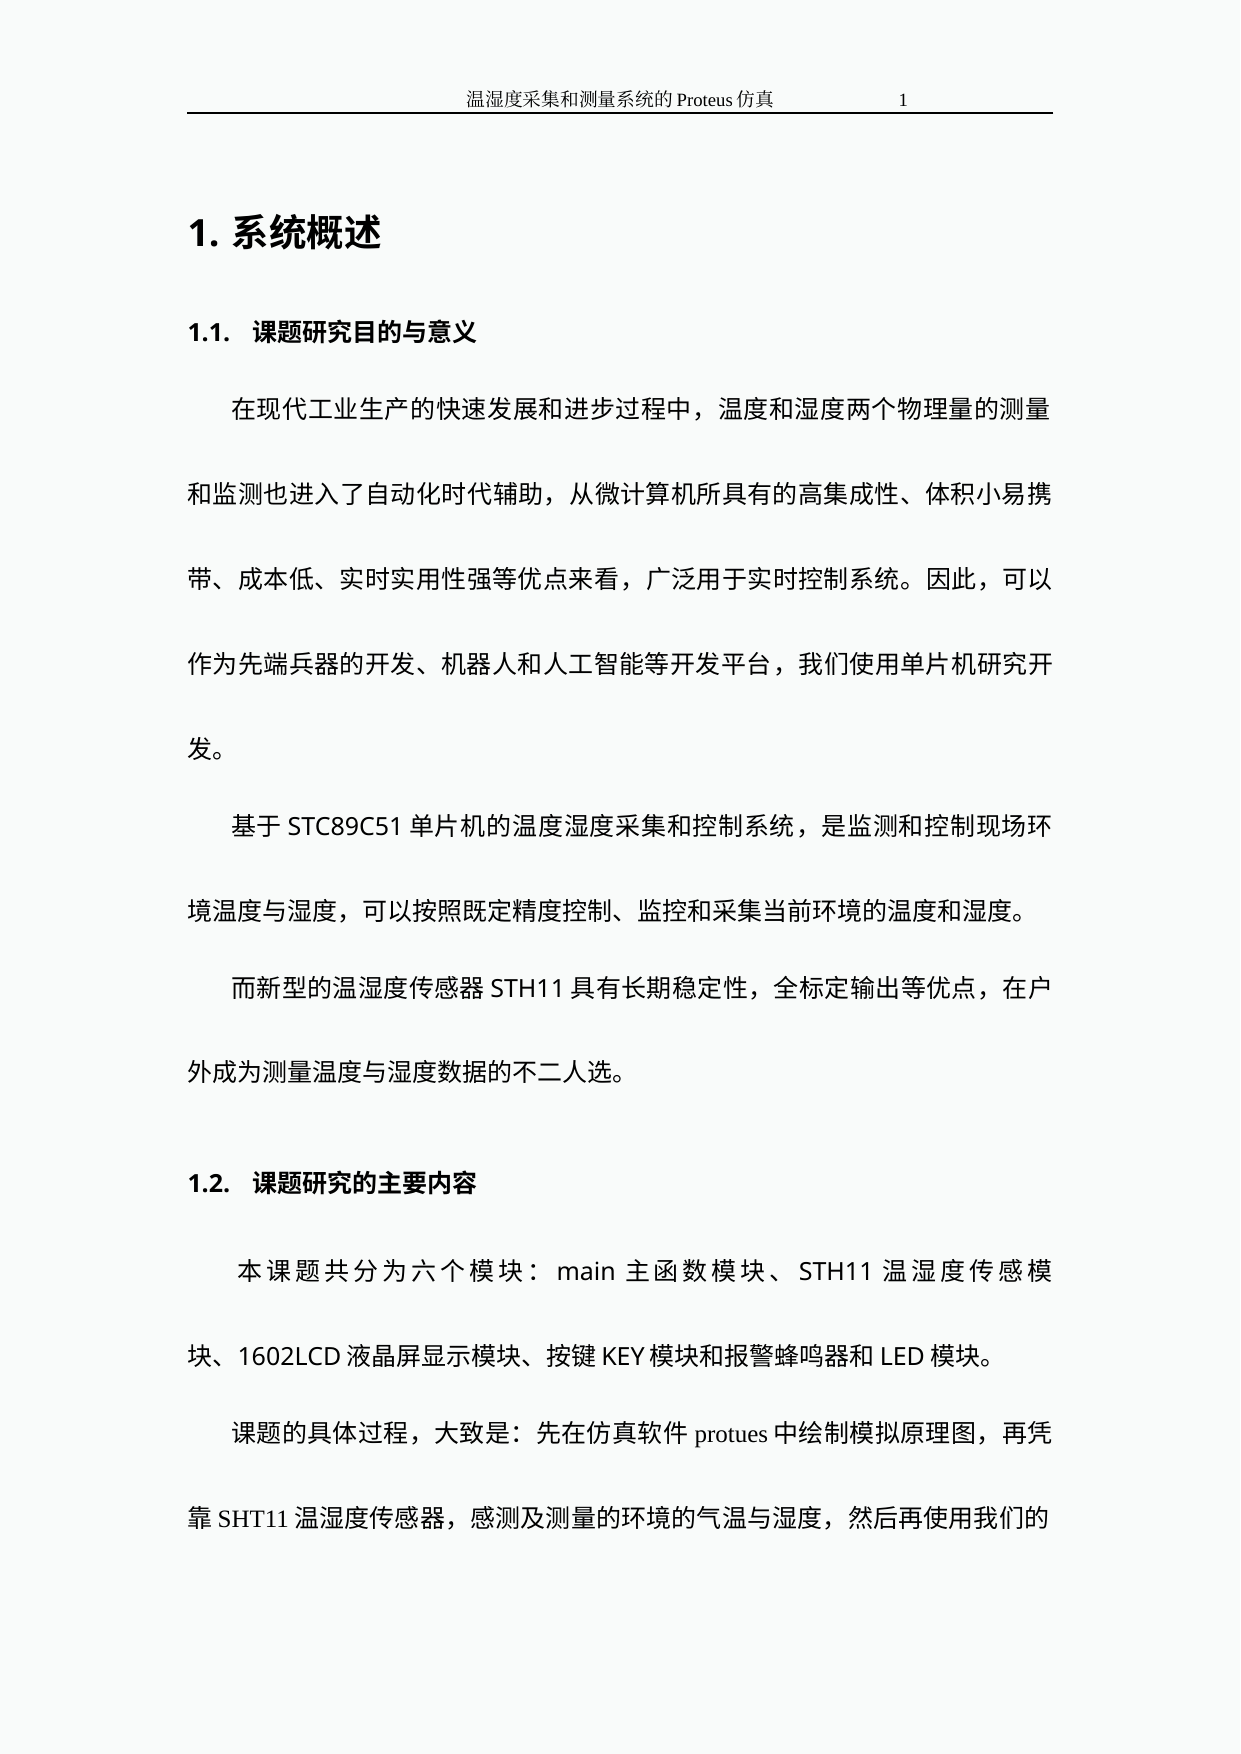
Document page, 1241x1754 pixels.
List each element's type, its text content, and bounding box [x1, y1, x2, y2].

text 本课题共分为六个模块：main主函数模块、STH11温湿度传感模块、1602LCD液晶屏显示模块、按键KEY模块和报警蜂鸣器和LED模块。 [187, 1236, 1053, 1388]
subtitle 系统概述 [187, 196, 1053, 264]
text 基于STC89C51单片机的温度湿度采集和控制系统，是监测和控制现场环境温度与湿度，可以按照既定精度控制、监控和采集当前环境的温度和湿度。 [187, 790, 1053, 943]
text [187, 1397, 1053, 1550]
list 课题研究目的与意义 [187, 297, 1053, 365]
text 而新型的温湿度传感器STH11具有长期稳定性，全标定输出等优点，在户外成为测量温度与湿度数据的不二人选。 [187, 952, 1053, 1105]
list 课题研究的主要内容 [187, 1148, 1053, 1216]
text 在现代工业生产的快速发展和进步过程中，温度和湿度两个物理量的测量和监测也进入了自动化时代辅助，从微计算机所具有的高集成性、体积小易携带、成本低、实时实用性强等优点来看，广泛用于实时控制系统。因此，可以作为先端兵器的开发、机器人和人工智能等开发平台，我们使用单片机研究开发。 [187, 374, 1053, 781]
